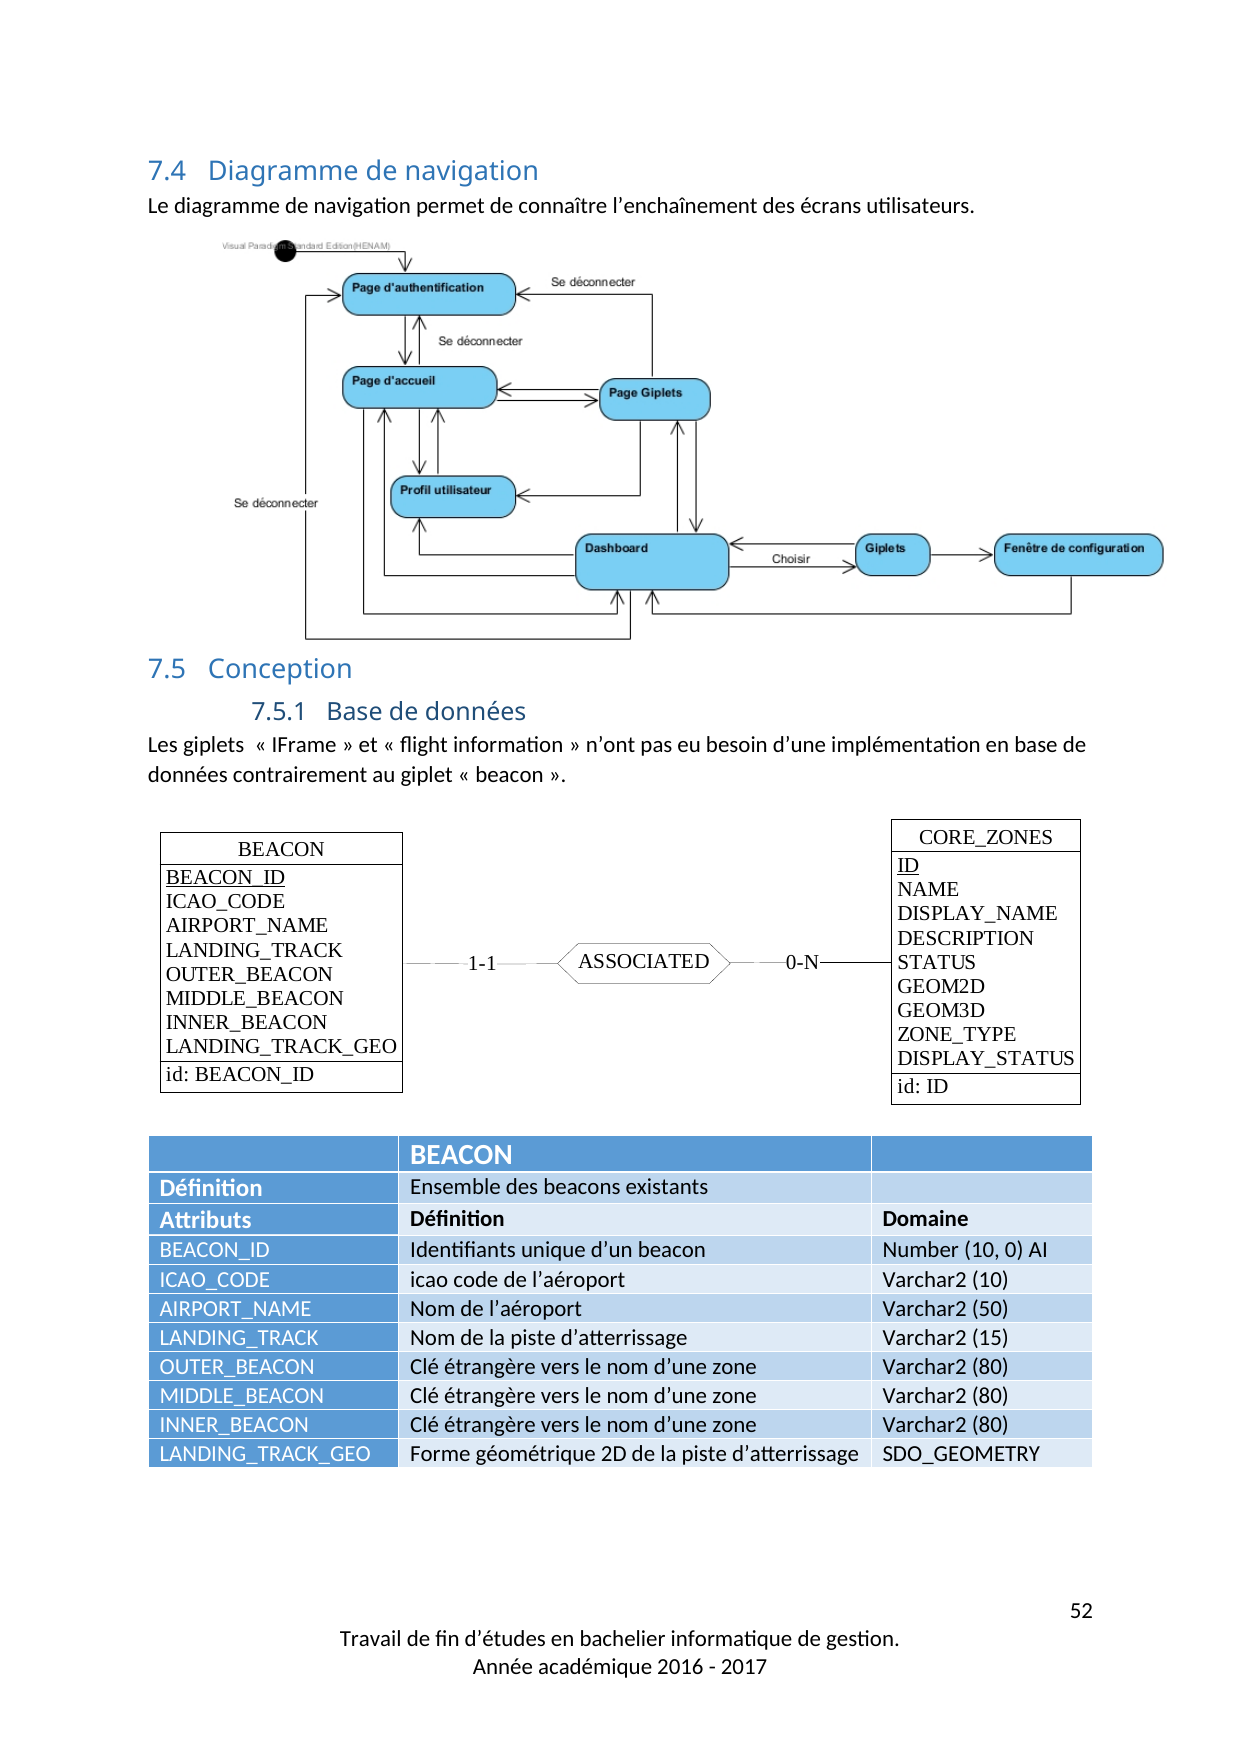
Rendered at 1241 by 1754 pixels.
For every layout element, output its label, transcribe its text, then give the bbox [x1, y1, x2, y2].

table_cell ICAO_CODE [149, 1265, 398, 1293]
table_cell Varchar2 (80) [872, 1410, 1092, 1438]
table_cell Définition [149, 1173, 398, 1203]
table_cell Forme géométrique 2D de la piste d’atterrissage [399, 1439, 871, 1467]
table_cell LANDING_TRACK [149, 1323, 398, 1351]
picture [222, 238, 1168, 643]
table_cell Domaine [872, 1204, 1092, 1234]
table_header [872, 1136, 1092, 1171]
table_cell INNER_BEACON [149, 1410, 398, 1438]
table_cell Varchar2 (15) [872, 1323, 1092, 1351]
table_cell OUTER_BEACON [149, 1352, 398, 1380]
table_cell BEACON_ID [149, 1236, 398, 1264]
table_cell icao code de l’aéroport [399, 1265, 871, 1293]
table_cell Ensemble des beacons existants [399, 1173, 871, 1203]
table_cell Nom de la piste d’atterrissage [399, 1323, 871, 1351]
table_cell Clé étrangère vers le nom d’une zone [399, 1352, 871, 1380]
table_cell Clé étrangère vers le nom d’une zone [399, 1381, 871, 1409]
table_cell Varchar2 (80) [872, 1381, 1092, 1409]
text Le diagramme de navigation permet de connaître l’enchaînement des écrans utilisateurs. [148, 192, 1093, 219]
subtitle Base de données [251, 693, 1093, 728]
table_cell Number (10, 0) AI [872, 1236, 1092, 1264]
table_cell Varchar2 (80) [872, 1352, 1092, 1380]
table_cell SDO_GEOMETRY [872, 1439, 1092, 1467]
subtitle Conception [148, 649, 1093, 686]
table_header BEACON [399, 1136, 871, 1171]
table_cell Identifiants unique d’un beacon [399, 1236, 871, 1264]
table_header [149, 1136, 398, 1171]
table_cell Nom de l’aéroport [399, 1294, 871, 1322]
subtitle Diagramme de navigation [148, 152, 1093, 189]
table_cell Clé étrangère vers le nom d’une zone [399, 1410, 871, 1438]
text Les giplets « IFrame » et « flight information » n’ont pas eu besoin d’une implémentation en base de données contrairement au giplet « beacon ». [148, 730, 1093, 788]
table_cell MIDDLE_BEACON [149, 1381, 398, 1409]
table_cell Varchar2 (10) [872, 1265, 1092, 1293]
table_cell Varchar2 (50) [872, 1294, 1092, 1322]
table_cell [872, 1173, 1092, 1203]
table_cell AIRPORT_NAME [149, 1294, 398, 1322]
table_cell Définition [399, 1204, 871, 1234]
table_cell LANDING_TRACK_GEO [149, 1439, 398, 1467]
table_cell Attributs [149, 1204, 398, 1234]
